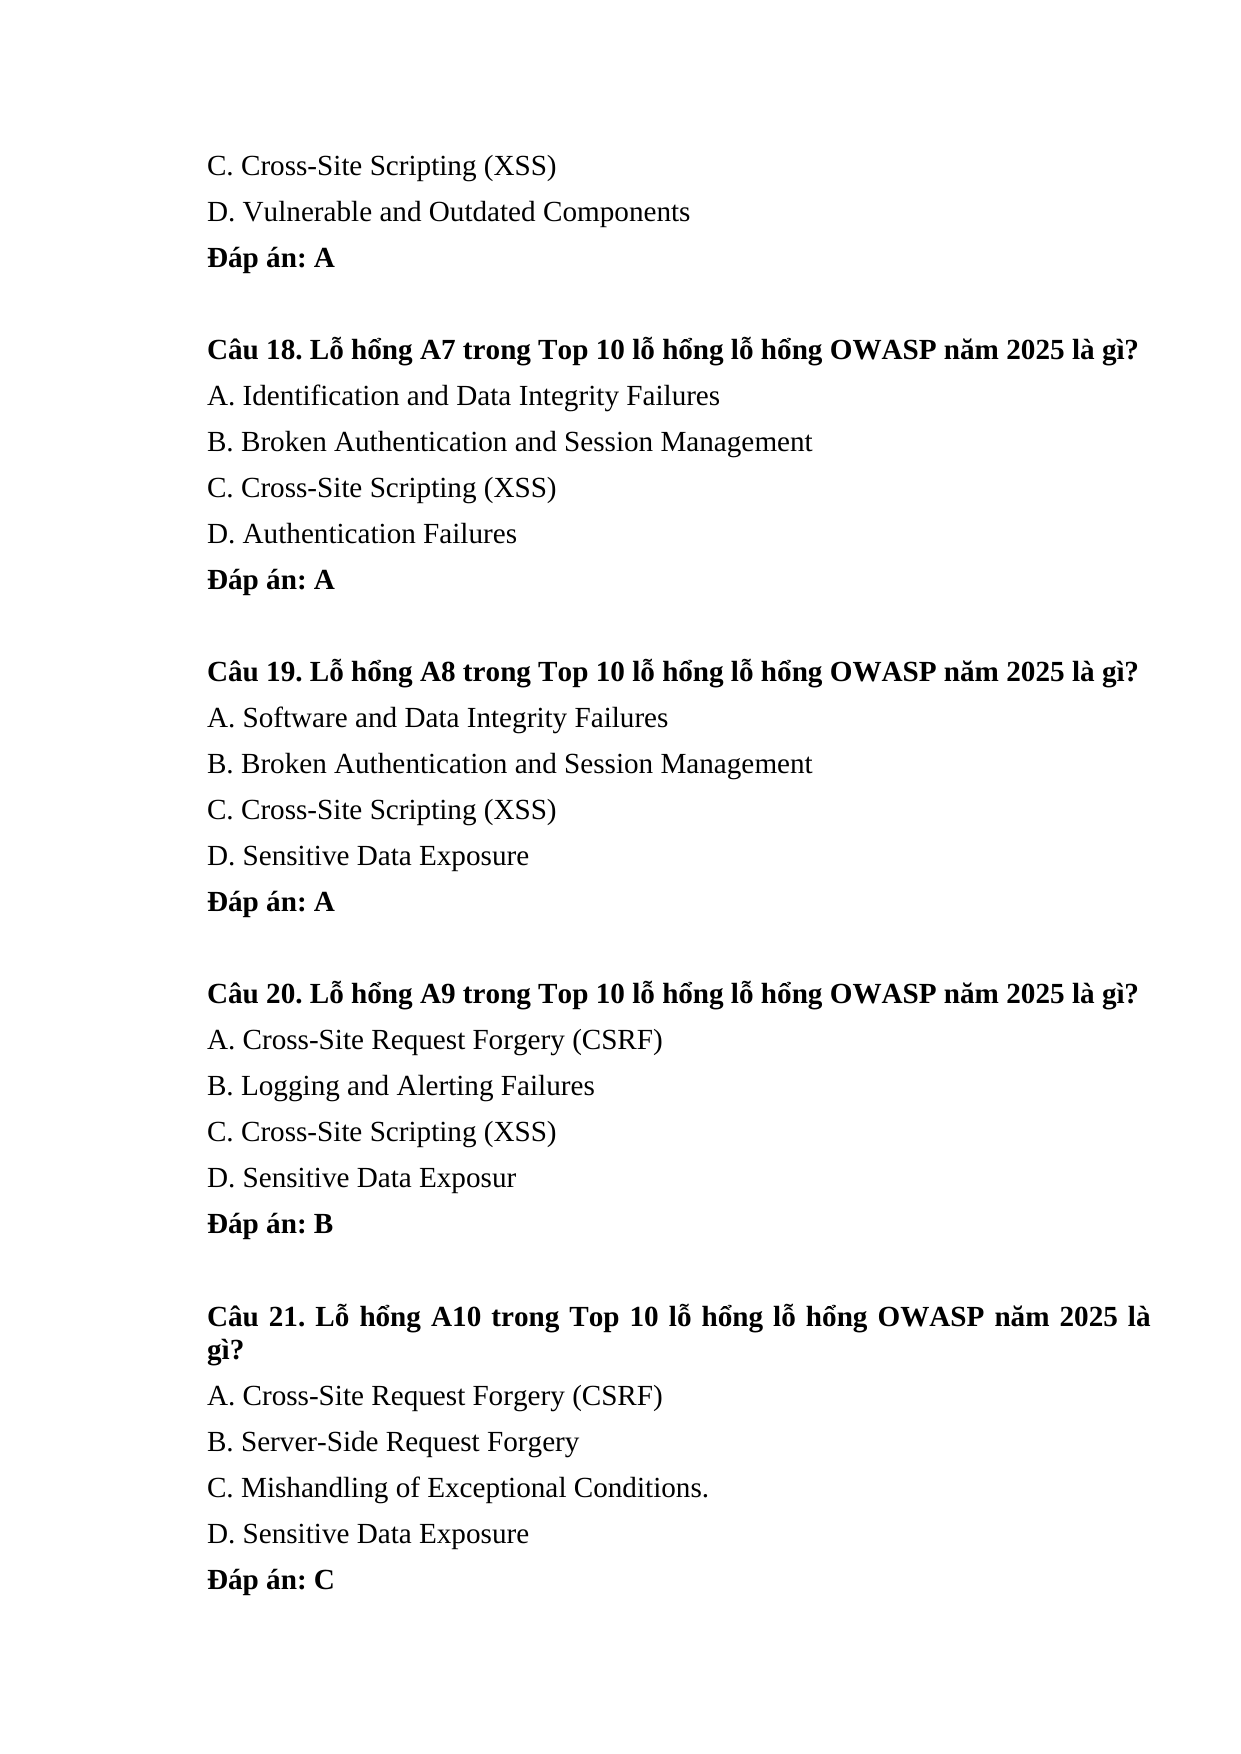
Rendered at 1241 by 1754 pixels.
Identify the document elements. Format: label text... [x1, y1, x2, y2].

text A. Identification and Data Integrity Failures [207, 378, 1152, 411]
text B. Broken Authentication and Session Management [207, 746, 1152, 780]
text D. Vulnerable and Outdated Components [207, 194, 1152, 227]
text A. Cross-Site Request Forgery (CSRF) [207, 1378, 1152, 1412]
text Đáp án: A [207, 884, 1152, 918]
text C. Cross-Site Scripting (XSS) [207, 148, 1152, 181]
text C. Mishandling of Exceptional Conditions. [207, 1470, 1152, 1504]
text B. Broken Authentication and Session Management [207, 424, 1152, 457]
text Câu 21. Lỗ hổng A10 trong Top 10 lỗ hổng lỗ hổng OWASP năm 2025 là gì? [207, 1299, 1152, 1366]
text Đáp án: B [207, 1207, 1152, 1240]
text D. Sensitive Data Exposur [207, 1161, 1152, 1194]
text A. Cross-Site Request Forgery (CSRF) [207, 1022, 1152, 1056]
text Câu 19. Lỗ hổng A8 trong Top 10 lỗ hổng lỗ hổng OWASP năm 2025 là gì? [207, 654, 1152, 688]
text D. Sensitive Data Exposure [207, 1516, 1152, 1550]
text B. Server-Side Request Forgery [207, 1424, 1152, 1458]
text B. Logging and Alerting Failures [207, 1068, 1152, 1102]
text C. Cross-Site Scripting (XSS) [207, 792, 1152, 826]
text C. Cross-Site Scripting (XSS) [207, 1114, 1152, 1148]
text Đáp án: C [207, 1562, 1152, 1596]
text D. Sensitive Data Exposure [207, 838, 1152, 872]
text Câu 18. Lỗ hổng A7 trong Top 10 lỗ hổng lỗ hổng OWASP năm 2025 là gì? [207, 332, 1152, 365]
text Câu 20. Lỗ hổng A9 trong Top 10 lỗ hổng lỗ hổng OWASP năm 2025 là gì? [207, 976, 1152, 1010]
text C. Cross-Site Scripting (XSS) [207, 470, 1152, 503]
text Đáp án: A [207, 240, 1152, 273]
text A. Software and Data Integrity Failures [207, 700, 1152, 734]
text D. Authentication Failures [207, 516, 1152, 549]
text Đáp án: A [207, 562, 1152, 596]
